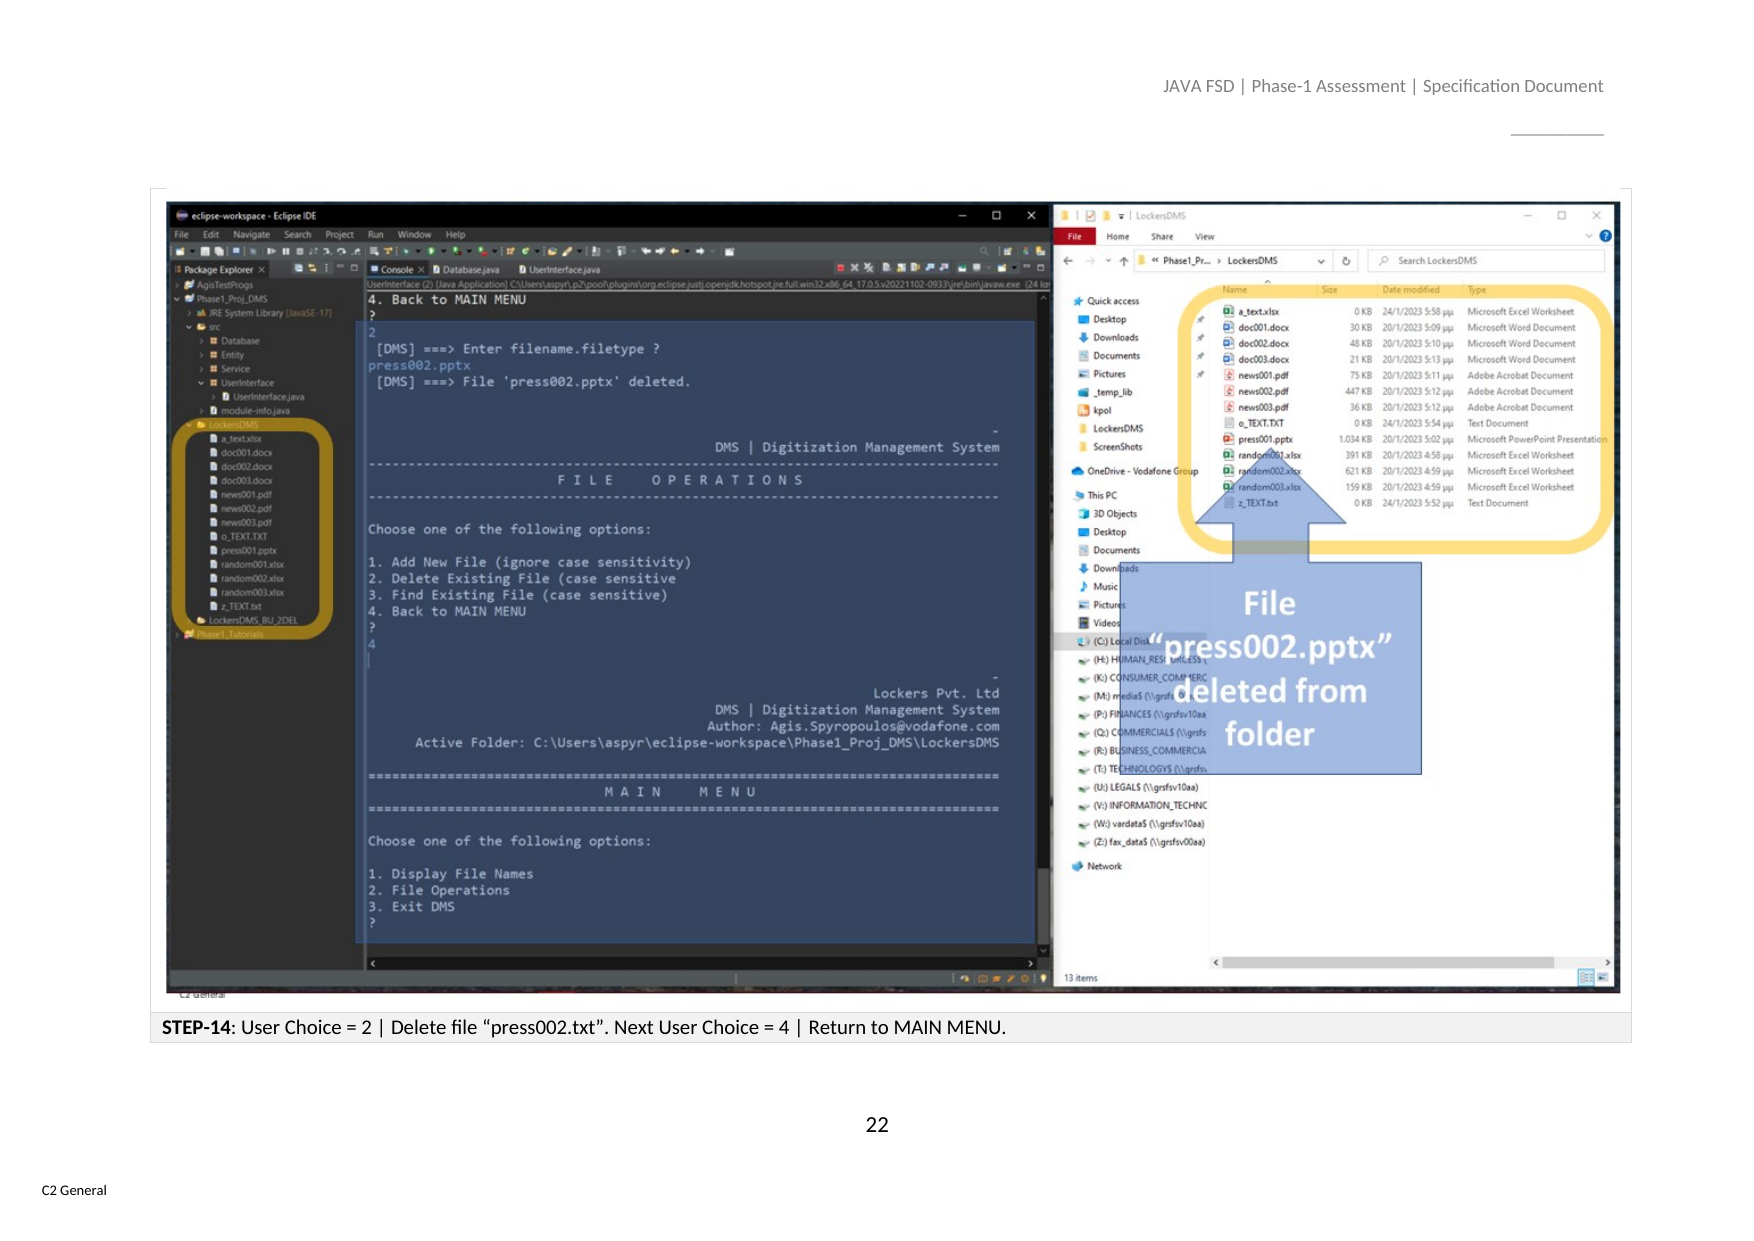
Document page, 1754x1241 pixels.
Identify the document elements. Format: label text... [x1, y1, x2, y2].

picture [166, 188, 1621, 1007]
table_cell [151, 189, 1631, 1012]
table_cell STEP-14: User Choice = 2 | Delete file “press002.txt”. Next User Choice = 4 | Return to MAIN MENU. [151, 1013, 1631, 1042]
